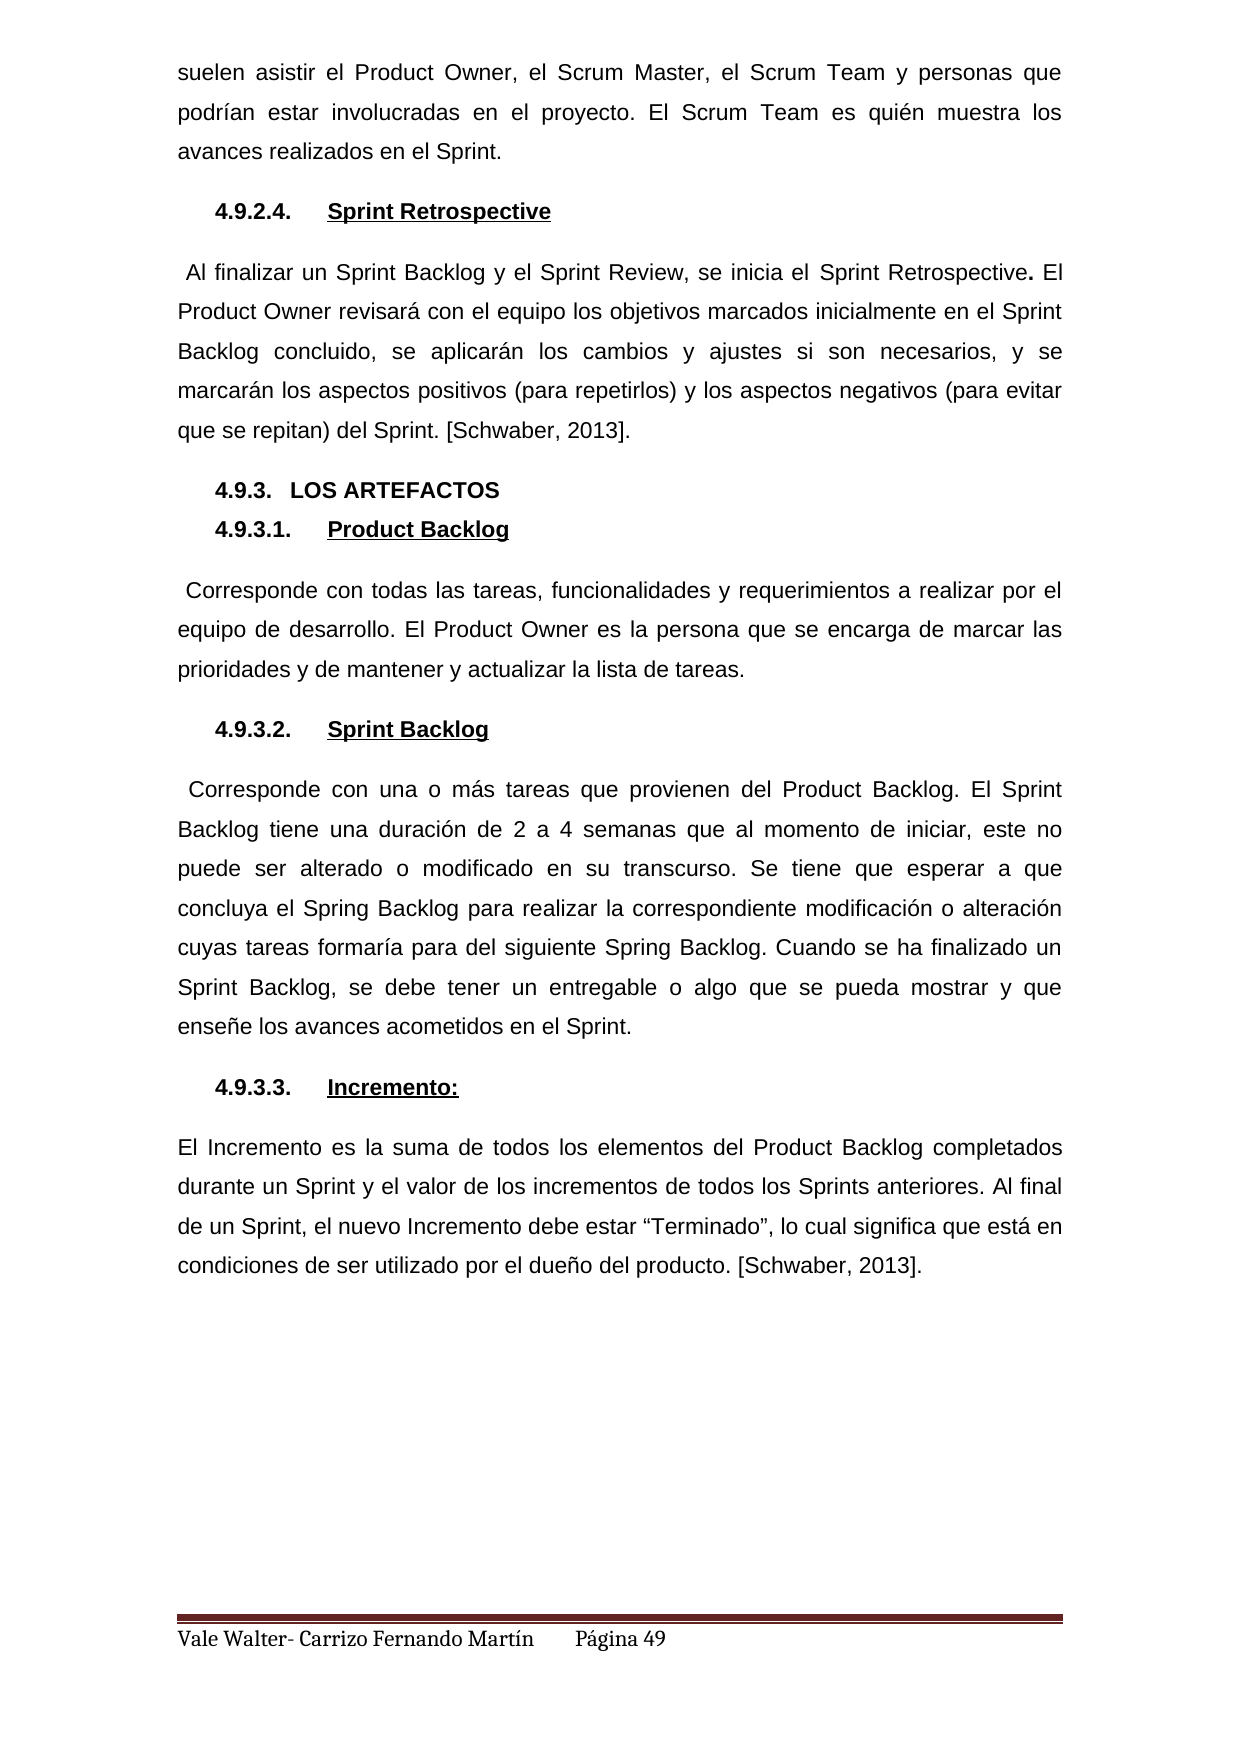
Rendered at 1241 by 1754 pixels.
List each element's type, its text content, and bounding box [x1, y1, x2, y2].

list Sprint Retrospective [215, 198, 1063, 225]
list Sprint Backlog [215, 716, 1063, 742]
list LOS ARTEFACTOS [215, 477, 1063, 503]
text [177, 59, 1063, 164]
text Corresponde con todas las tareas, funcionalidades y requerimientos a realizar por el equipo de desarrollo. El Product Owner es la persona que se encarga de marcar las prioridades y de mantener y actualizar la lista de tareas. [177, 577, 1063, 682]
text Corresponde con una o más tareas que provienen del Product Backlog. El Sprint Backlog tiene una duración de 2 a 4 semanas que al momento de iniciar, este no puede ser alterado o modificado en su transcurso. Se tiene que esperar a que concluya el Spring Backlog para realizar la correspondiente modificación o alteración cuyas tareas formaría para del siguiente Spring Backlog. Cuando se ha finalizado un Sprint Backlog, se debe tener un entregable o algo que se pueda mostrar y que enseñe los avances acometidos en el Sprint. [177, 776, 1063, 1039]
list Incremento: [215, 1073, 1063, 1100]
list Product Backlog [215, 516, 1063, 543]
text El Incremento es la suma de todos los elementos del Product Backlog completados durante un Sprint y el valor de los incrementos de todos los Sprints anteriores. Al final de un Sprint, el nuevo Incremento debe estar “Terminado”, lo cual significa que está en condiciones de ser utilizado por el dueño del producto. [Schwaber, 2013]. [177, 1134, 1063, 1278]
text Al finalizar un Sprint Backlog y el Sprint Review, se inicia el Sprint Retrospective. El Product Owner revisará con el equipo los objetivos marcados inicialmente en el Sprint Backlog concluido, se aplicarán los cambios y ajustes si son necesarios, y se marcarán los aspectos positivos (para repetirlos) y los aspectos negativos (para evitar que se repitan) del Sprint. [Schwaber, 2013]. [177, 259, 1063, 443]
